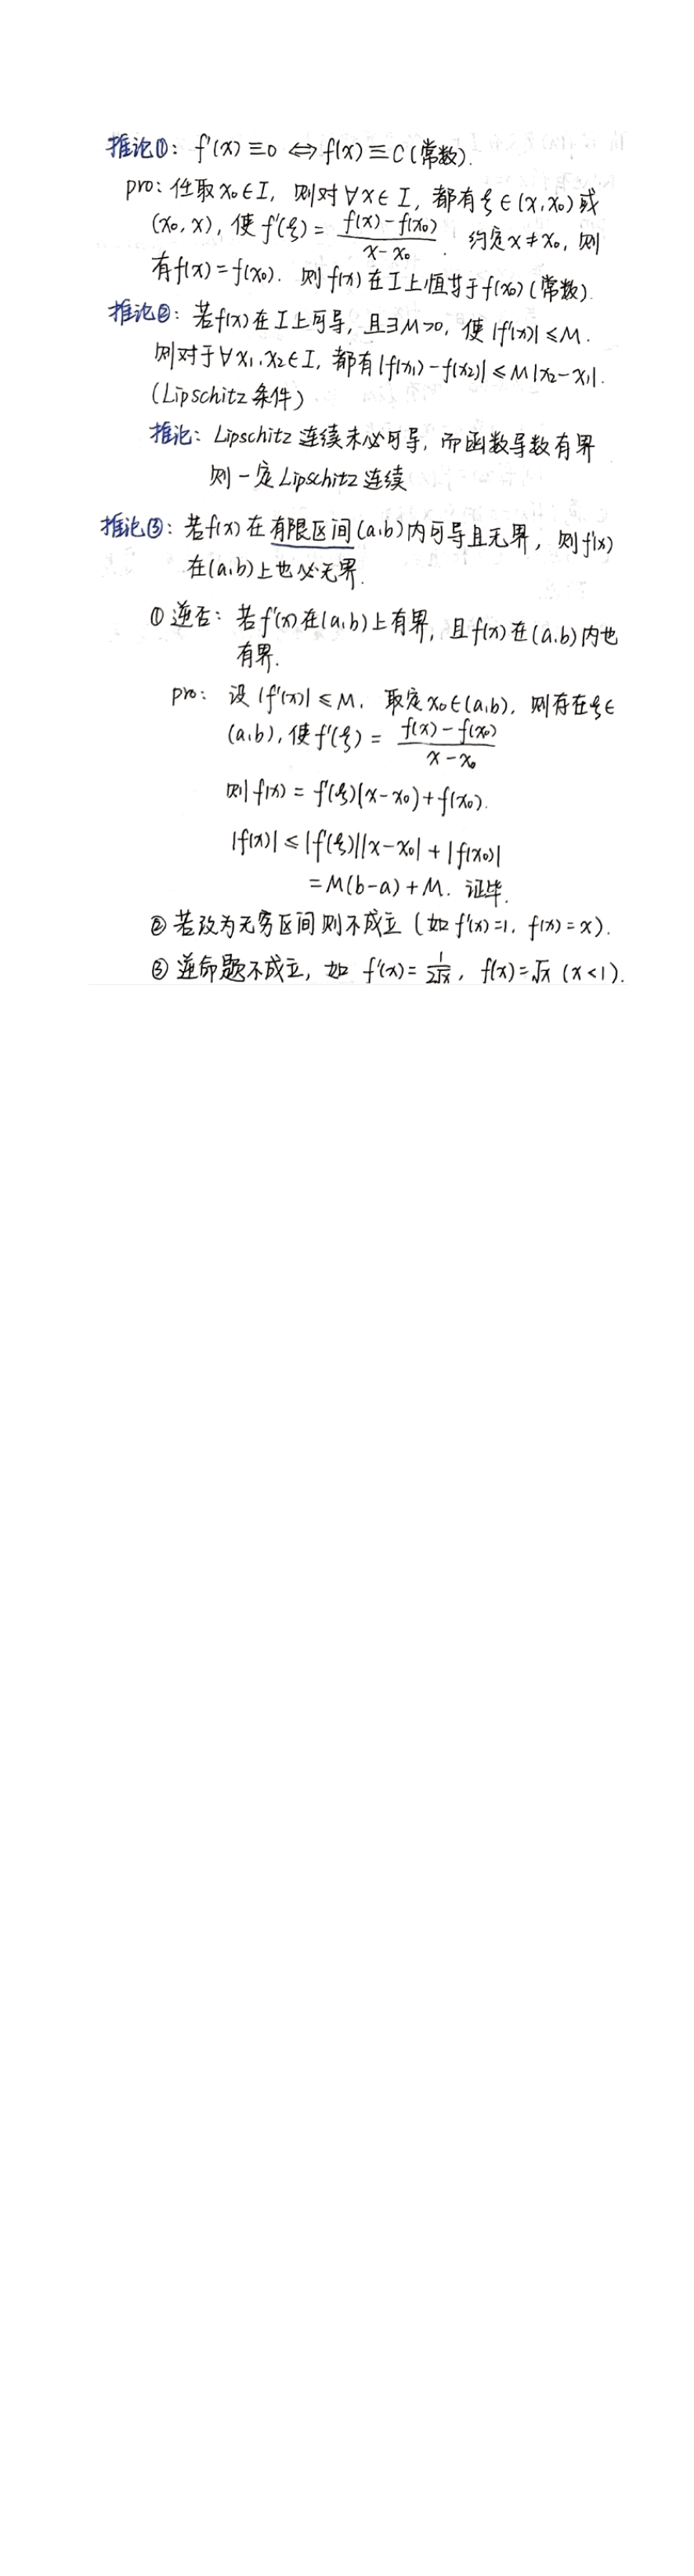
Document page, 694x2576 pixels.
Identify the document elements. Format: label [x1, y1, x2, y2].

picture [88, 130, 628, 985]
